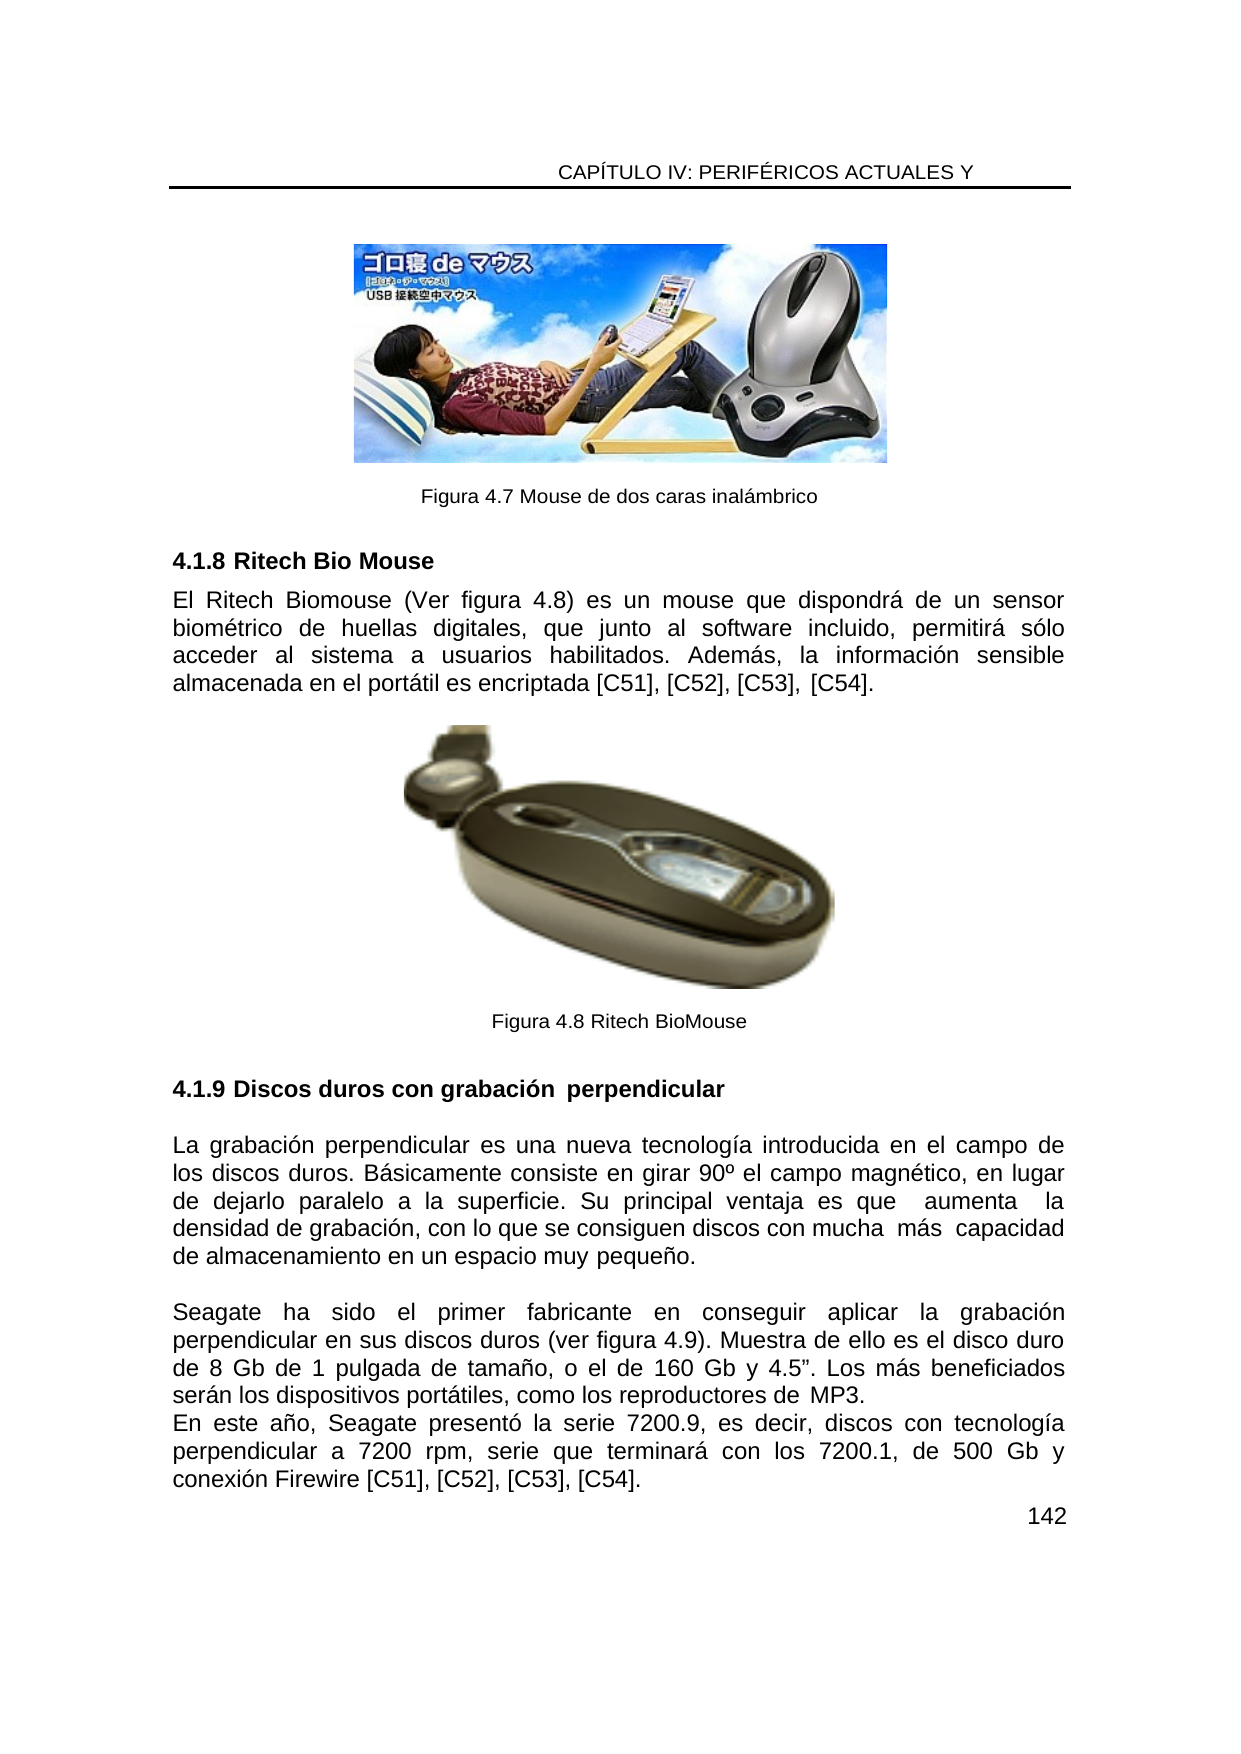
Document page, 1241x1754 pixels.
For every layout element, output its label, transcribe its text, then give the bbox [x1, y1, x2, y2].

text El Ritech Biomouse (Ver figura 4.8) es un mouse que dispondrá de un sensor biométrico de huellas digitales, que junto al software incluido, permitirá sólo acceder al sistema a usuarios habilitados. Además, la información sensible almacenada en el portátil es encriptada [C51], [C52], [C53], [C54]. [172, 586, 1067, 697]
text La grabación perpendicular es una nueva tecnología introducida en el campo de los discos duros. Básicamente consiste en girar 90º el campo magnético, en lugar de dejarlo paralelo a la superficie. Su principal ventaja es que aumenta la densidad de grabación, con lo que se consiguen discos con mucha más capacidad de almacenamiento en un espacio muy pequeño. [172, 1131, 1066, 1269]
text Figura 4.7 Mouse de dos caras inalámbrico [137, 485, 1101, 507]
text Seagate ha sido el primer fabricante en conseguir aplicar la grabación perpendicular en sus discos duros (ver figura 4.9). Muestra de ello es el disco duro de 8 Gb de 1 pulgada de tamaño, o el de 160 Gb y 4.5”. Los más beneficiados serán los dispositivos portátiles, como los reproductores de MP3. [172, 1298, 1066, 1409]
picture [353, 244, 888, 463]
subtitle Ritech Bio Mouse [172, 547, 1123, 575]
subtitle Discos duros con grabación perpendicular [172, 1075, 1123, 1103]
text En este año, Seagate presentó la serie 7200.9, es decir, discos con tecnología perpendicular a 7200 rpm, serie que terminará con los 7200.1, de 500 Gb y conexión Firewire [C51], [C52], [C53], [C54]. [172, 1409, 1067, 1492]
picture [403, 725, 835, 989]
